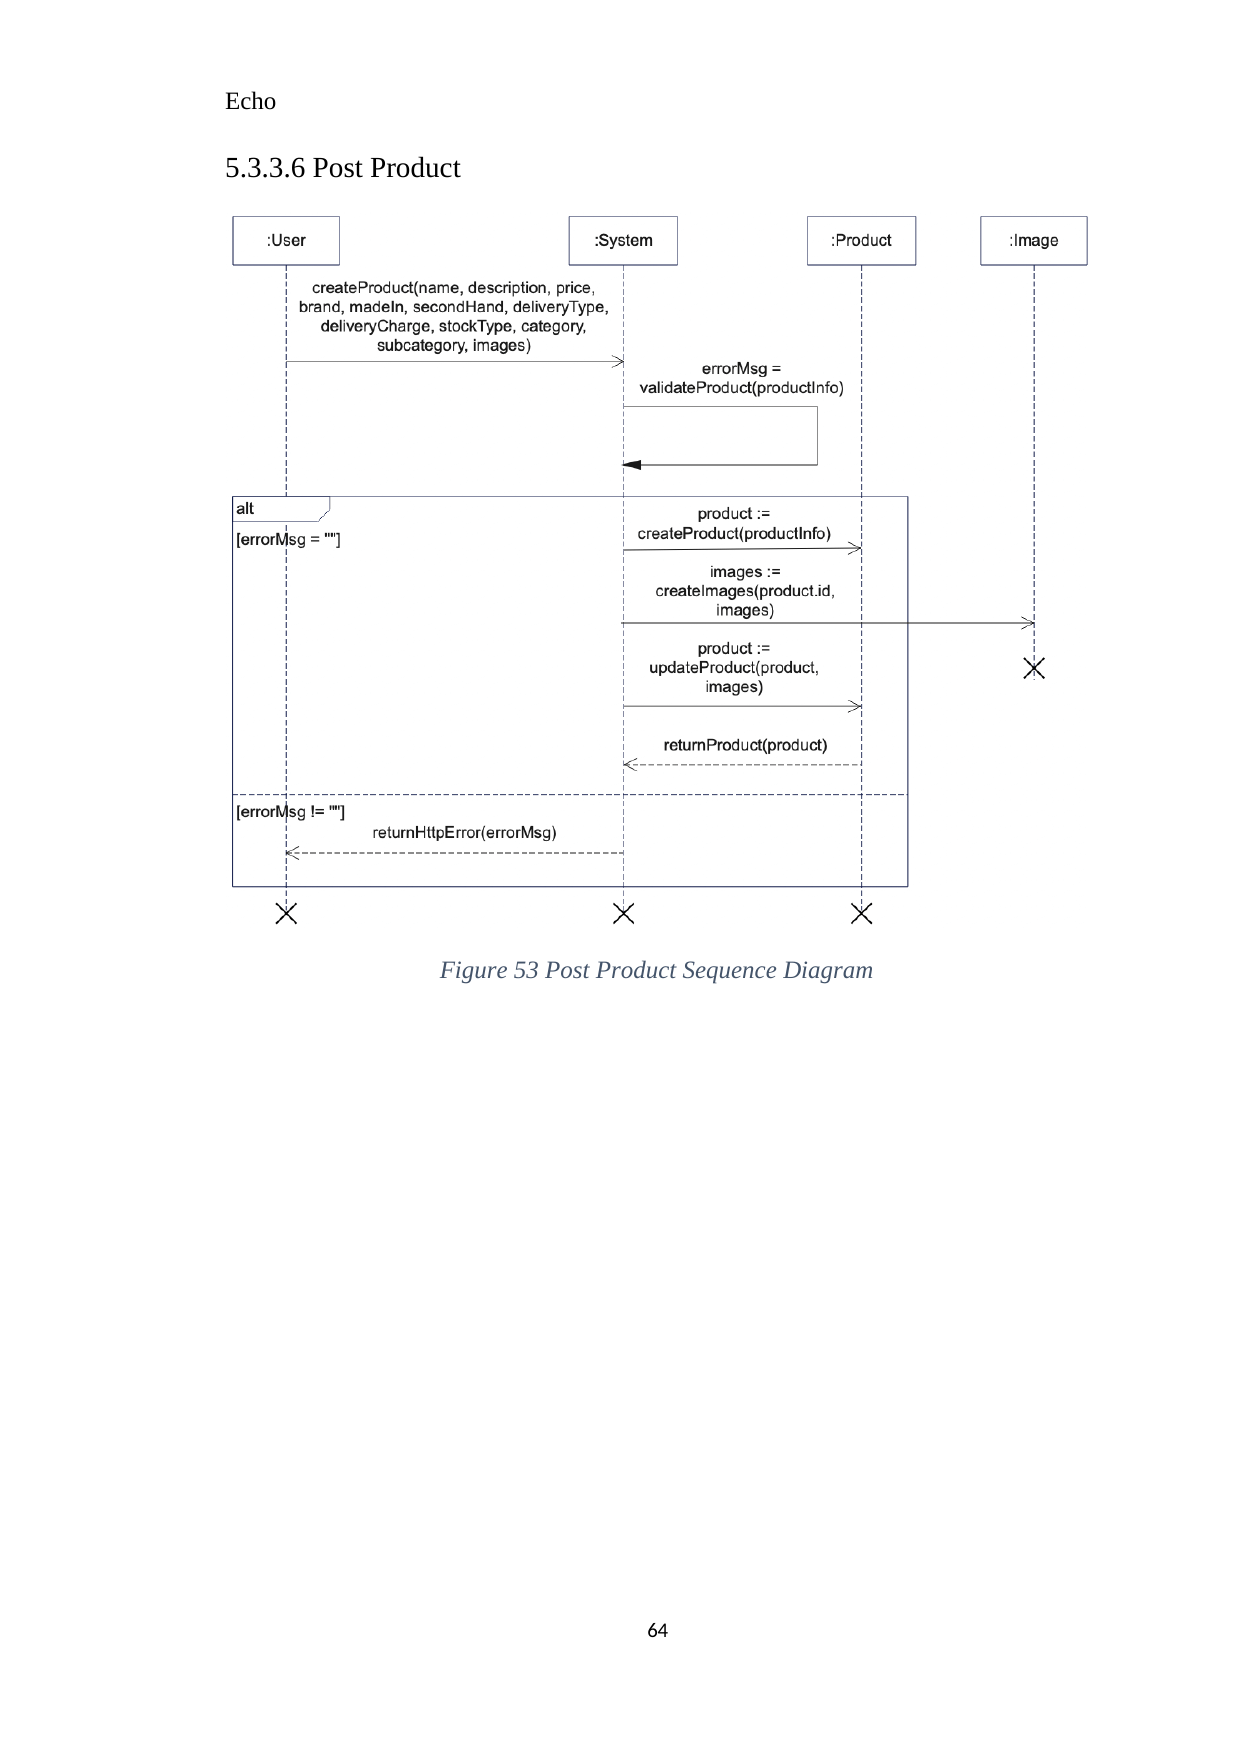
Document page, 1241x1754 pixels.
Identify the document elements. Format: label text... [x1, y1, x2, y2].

picture [225, 212, 1091, 930]
text 5.3.3.6 Post Product [225, 150, 1090, 183]
